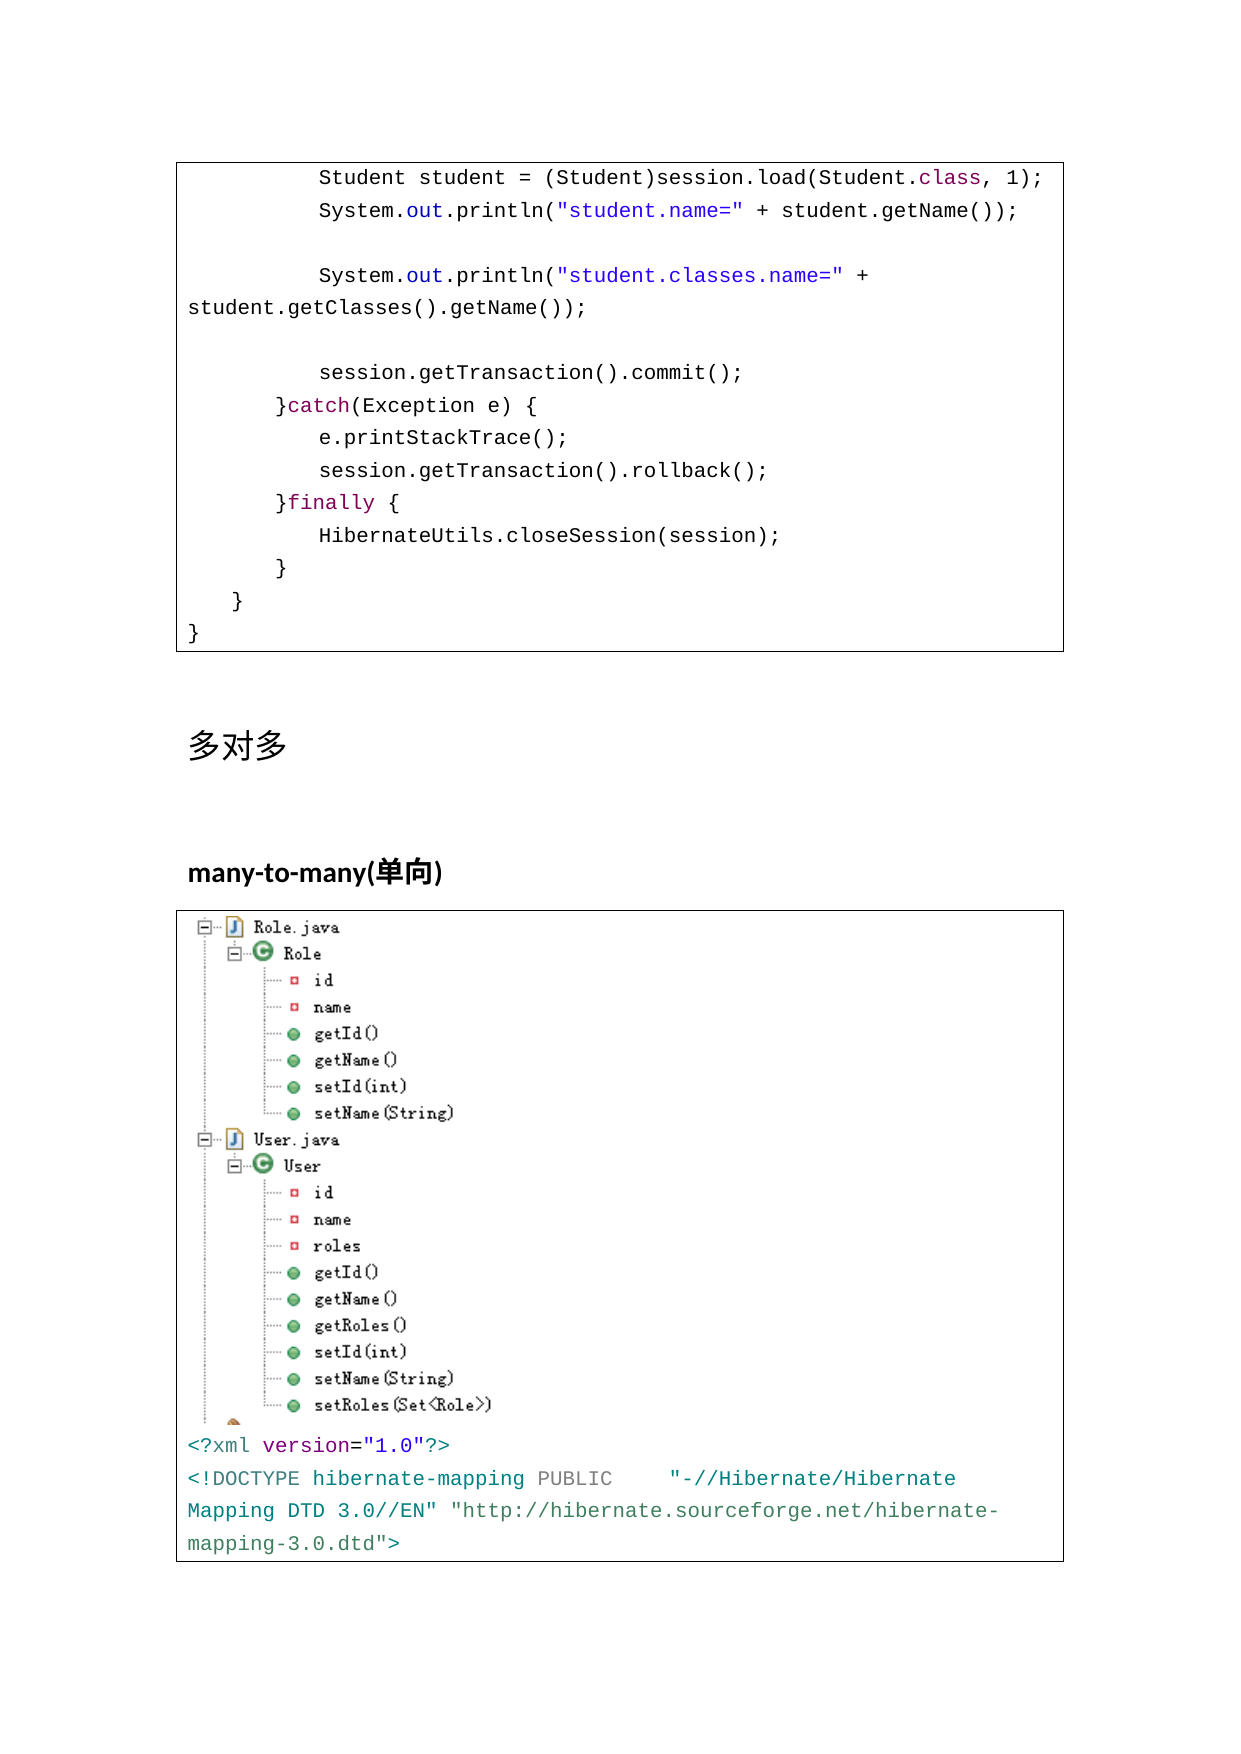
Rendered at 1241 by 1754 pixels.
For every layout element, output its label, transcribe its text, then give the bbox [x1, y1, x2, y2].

picture [187, 916, 511, 1425]
subtitle many-to-many(单向) [187, 838, 1053, 903]
subtitle 多对多 [187, 711, 1053, 776]
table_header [177, 911, 1063, 1561]
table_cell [177, 163, 1063, 651]
